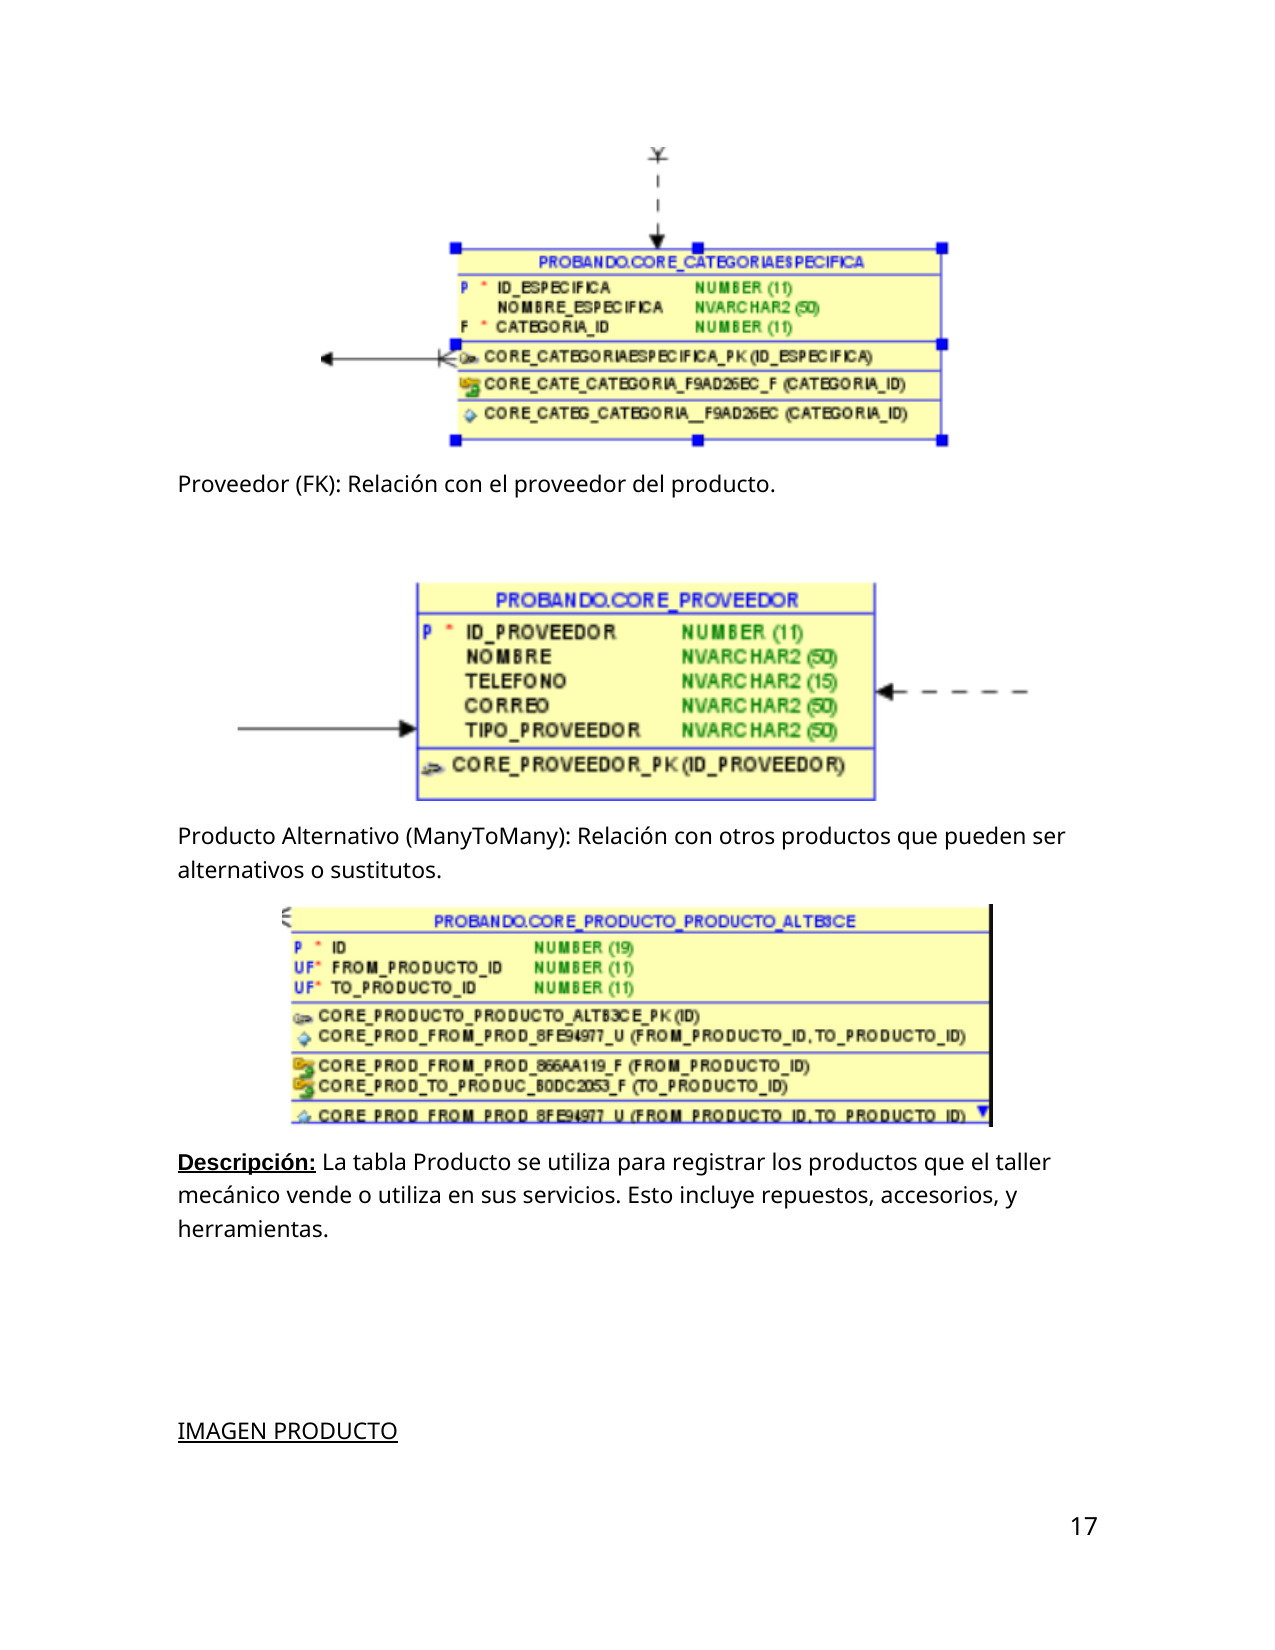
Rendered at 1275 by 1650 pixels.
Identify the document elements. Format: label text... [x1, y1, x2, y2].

picture [237, 517, 1038, 801]
text Proveedor (FK): Relación con el proveedor del producto. [177, 467, 1098, 499]
picture [321, 147, 954, 449]
text Producto Alternativo (ManyToMany): Relación con otros productos que pueden ser alternativos o sustitutos. [177, 820, 1098, 885]
text Descripción: La tabla Producto se utiliza para registrar los productos que el taller mecánico vende o utiliza en sus servicios. Esto incluye repuestos, accesorios, y herramientas. [177, 1146, 1098, 1244]
picture [282, 904, 993, 1127]
text IMAGEN PRODUCTO [177, 1415, 1098, 1446]
